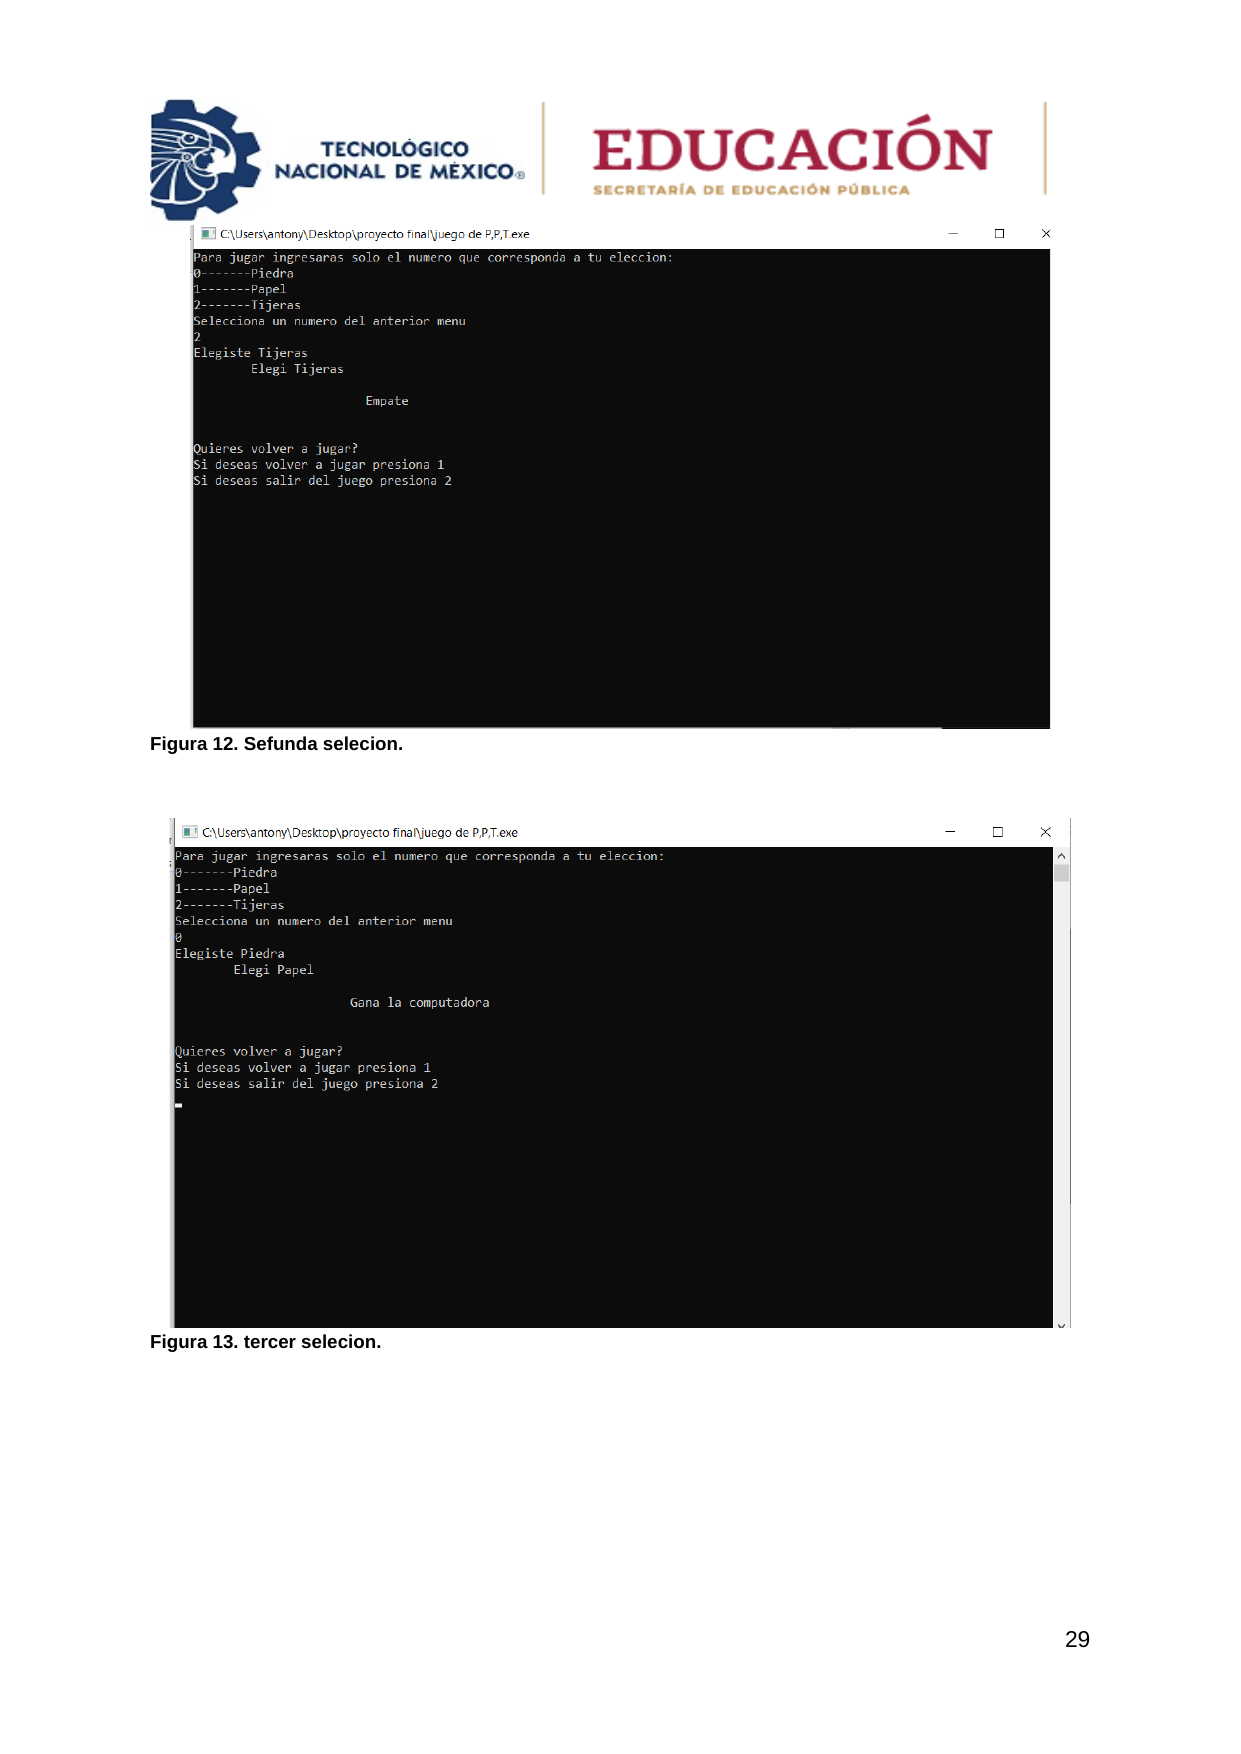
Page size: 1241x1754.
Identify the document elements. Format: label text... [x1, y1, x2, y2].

picture [169, 818, 1071, 1328]
picture [150, 75, 1087, 729]
text Figura 13. tercer selecion. [150, 1331, 1090, 1353]
text Figura 12. Sefunda selecion. [150, 733, 1090, 754]
